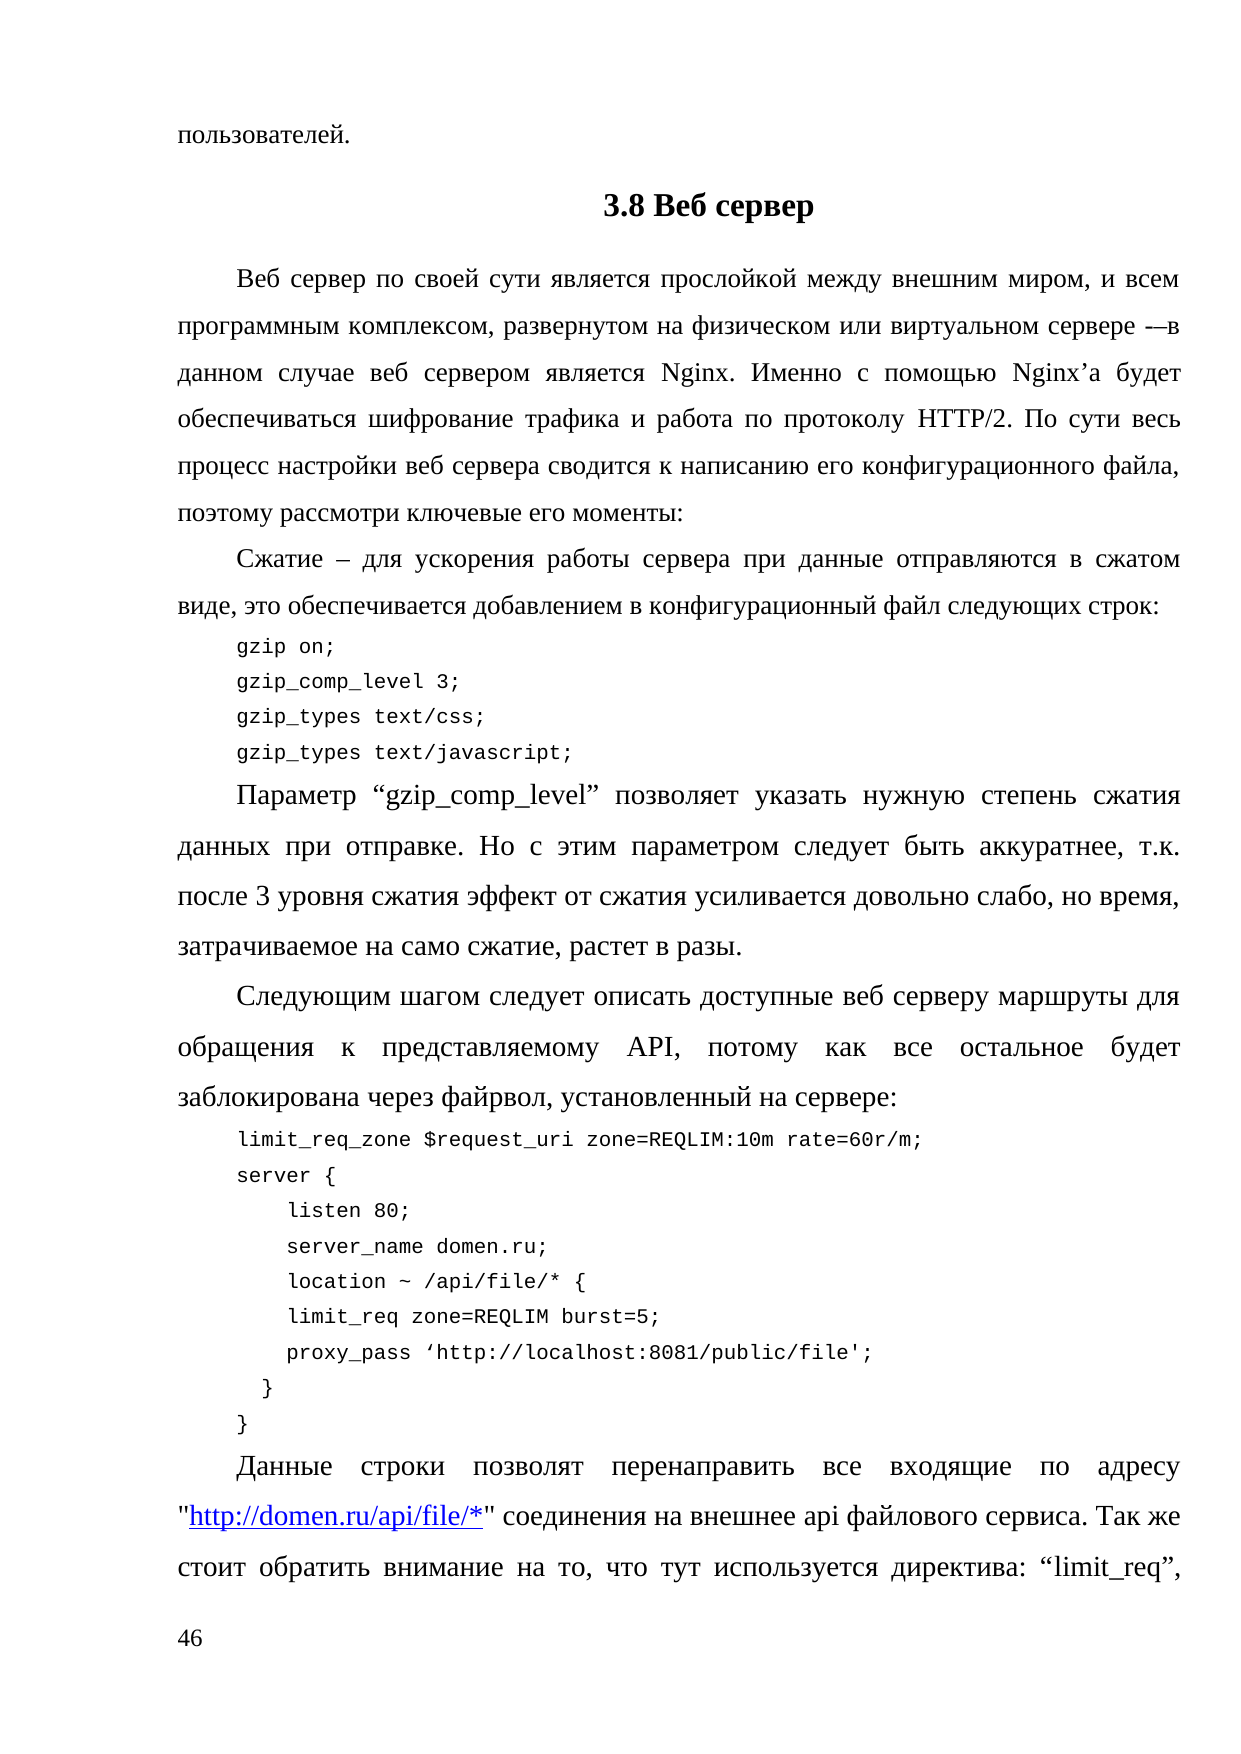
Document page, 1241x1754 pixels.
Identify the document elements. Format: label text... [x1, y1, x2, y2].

text Сжатие – для ускорения работы сервера при данные отправляются в сжатом виде, это обеспечивается добавлением в конфигурационный файл следующих строк: [177, 542, 1181, 620]
text proxy_pass ‘http://localhost:8081/public/file'; [177, 1342, 1181, 1366]
text } [177, 1377, 1181, 1401]
text gzip on; [177, 636, 1181, 659]
text limit_req_zone $request_uri zone=REQLIM:10m rate=60r/m; server { [236, 1129, 1181, 1188]
text } [177, 1413, 1181, 1436]
text location ~ /api/file/* { [177, 1271, 1181, 1295]
text Веб сервер по своей сути является прослойкой между внешним миром, и всем программным комплексом, развернутом на физическом или виртуальном сервере -–в данном случае веб сервером является Nginx. Именно с помощью Nginx’а будет обеспечиваться шифрование трафика и работа по протоколу HTTP/2. По сути весь процесс настройки веб сервера сводится к написанию его конфигурационного файла, поэтому рассмотри ключевые его моменты: [177, 262, 1181, 527]
text gzip_types text/javascript; [177, 742, 1181, 766]
text listen 80; [177, 1200, 1181, 1224]
text Параметр “gzip_comp_level” позволяет указать нужную степень сжатия данных при отправке. Но с этим параметром следует быть аккуратнее, т.к. после 3 уровня сжатия эффект от сжатия усиливается довольно слабо, но время, затрачиваемое на само сжатие, растет в разы. [177, 777, 1181, 962]
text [177, 1448, 1181, 1582]
text Следующим шагом следует описать доступные веб серверу маршруты для обращения к представляемому API, потому как все остальное будет заблокирована через файрвол, установленный на сервере: [177, 978, 1181, 1113]
text gzip_comp_level 3; [177, 671, 1181, 695]
subtitle 3.8 Веб сервер [236, 186, 1181, 224]
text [177, 118, 1181, 149]
text server_name domen.ru; [177, 1236, 1181, 1259]
text gzip_types text/css; [177, 706, 1181, 730]
text limit_req zone=REQLIM burst=5; [177, 1307, 1181, 1330]
